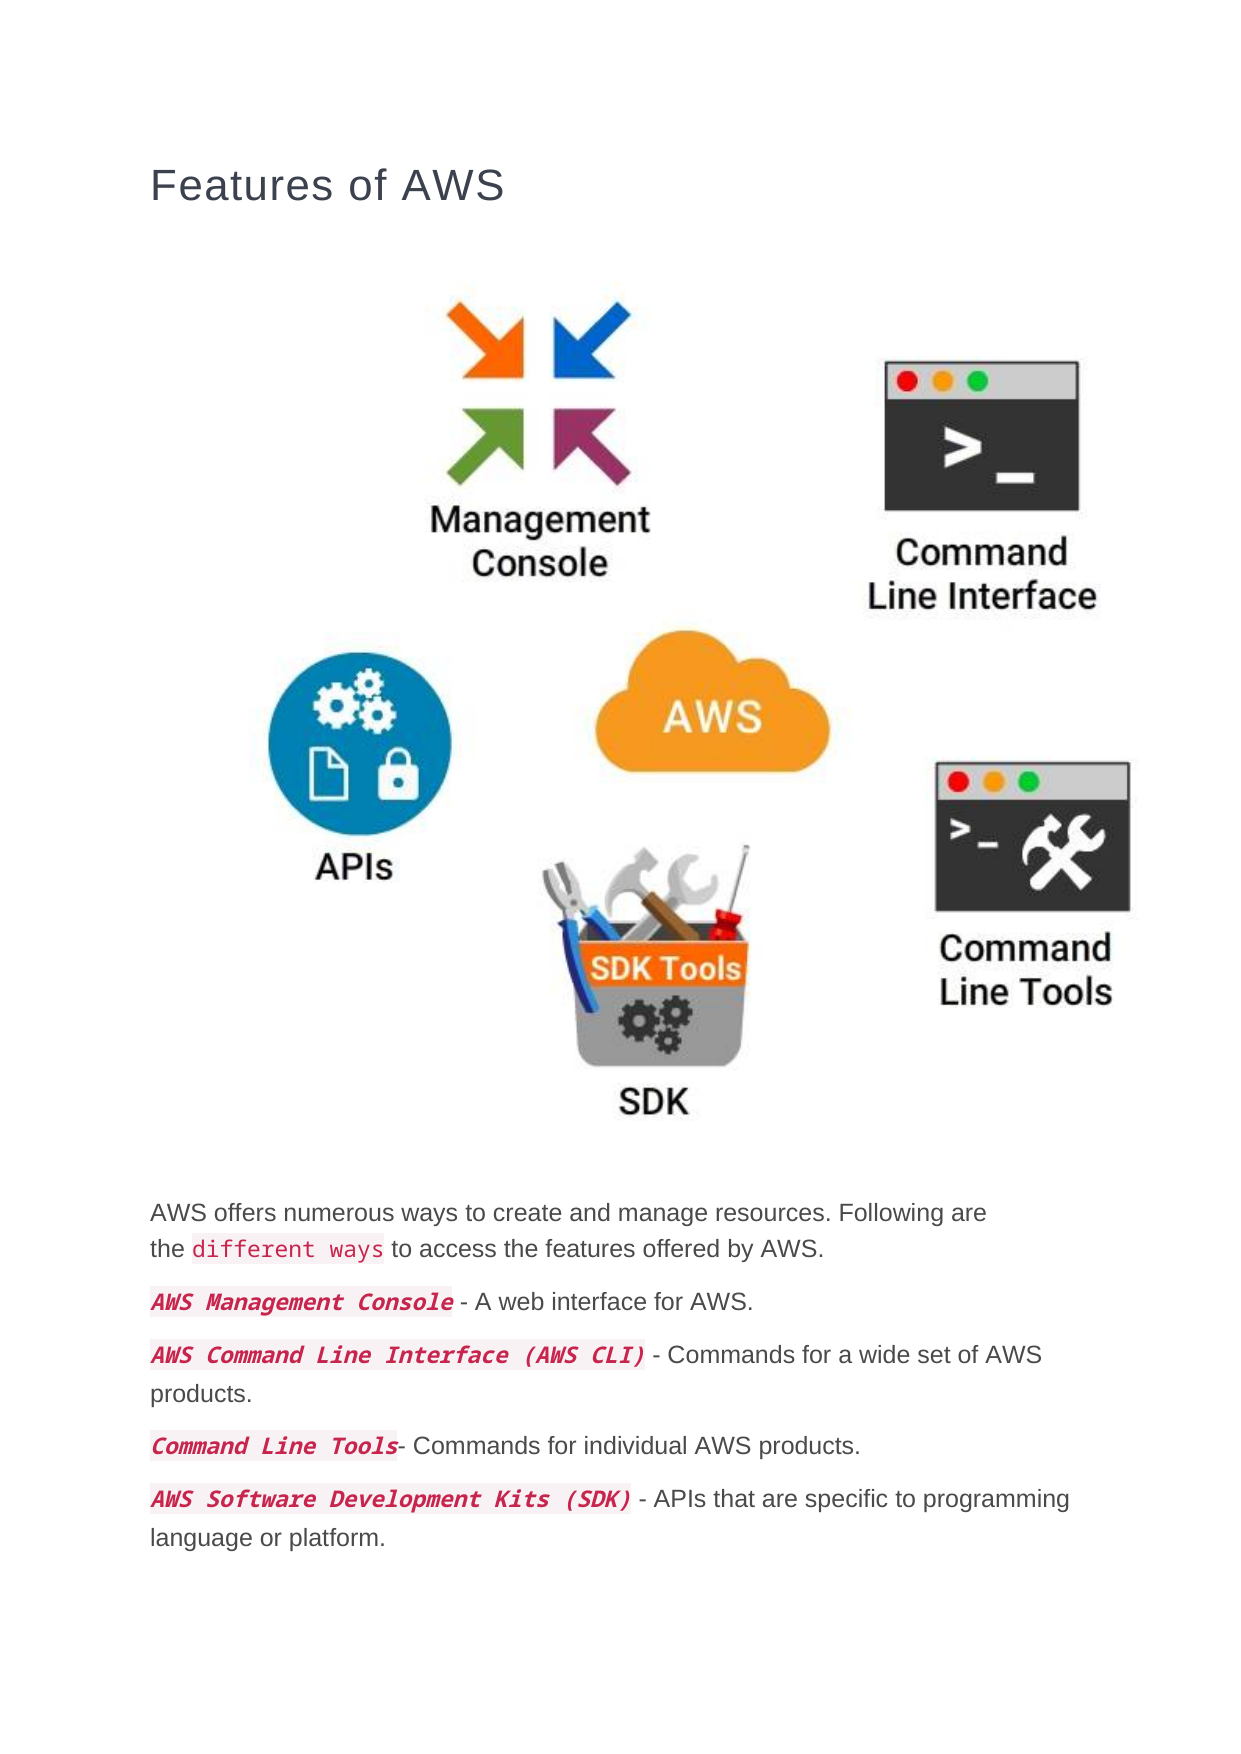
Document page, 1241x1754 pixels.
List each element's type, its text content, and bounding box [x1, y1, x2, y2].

text AWS Command Line Interface (AWS CLI) - Commands for a wide set of AWS products. [150, 1333, 1090, 1408]
text Command Line Tools- Commands for individual AWS products. [150, 1423, 1090, 1461]
text AWS Management Console - A web interface for AWS. [150, 1280, 1090, 1317]
subtitle Features of AWS [150, 150, 1090, 209]
text AWS offers numerous ways to create and manage resources. Following are the different ways to access the features offered by AWS. [150, 1189, 1090, 1264]
text AWS Software Development Kits (SDK) - APIs that are specific to programming language or platform. [150, 1477, 1090, 1552]
picture [150, 232, 1241, 1171]
